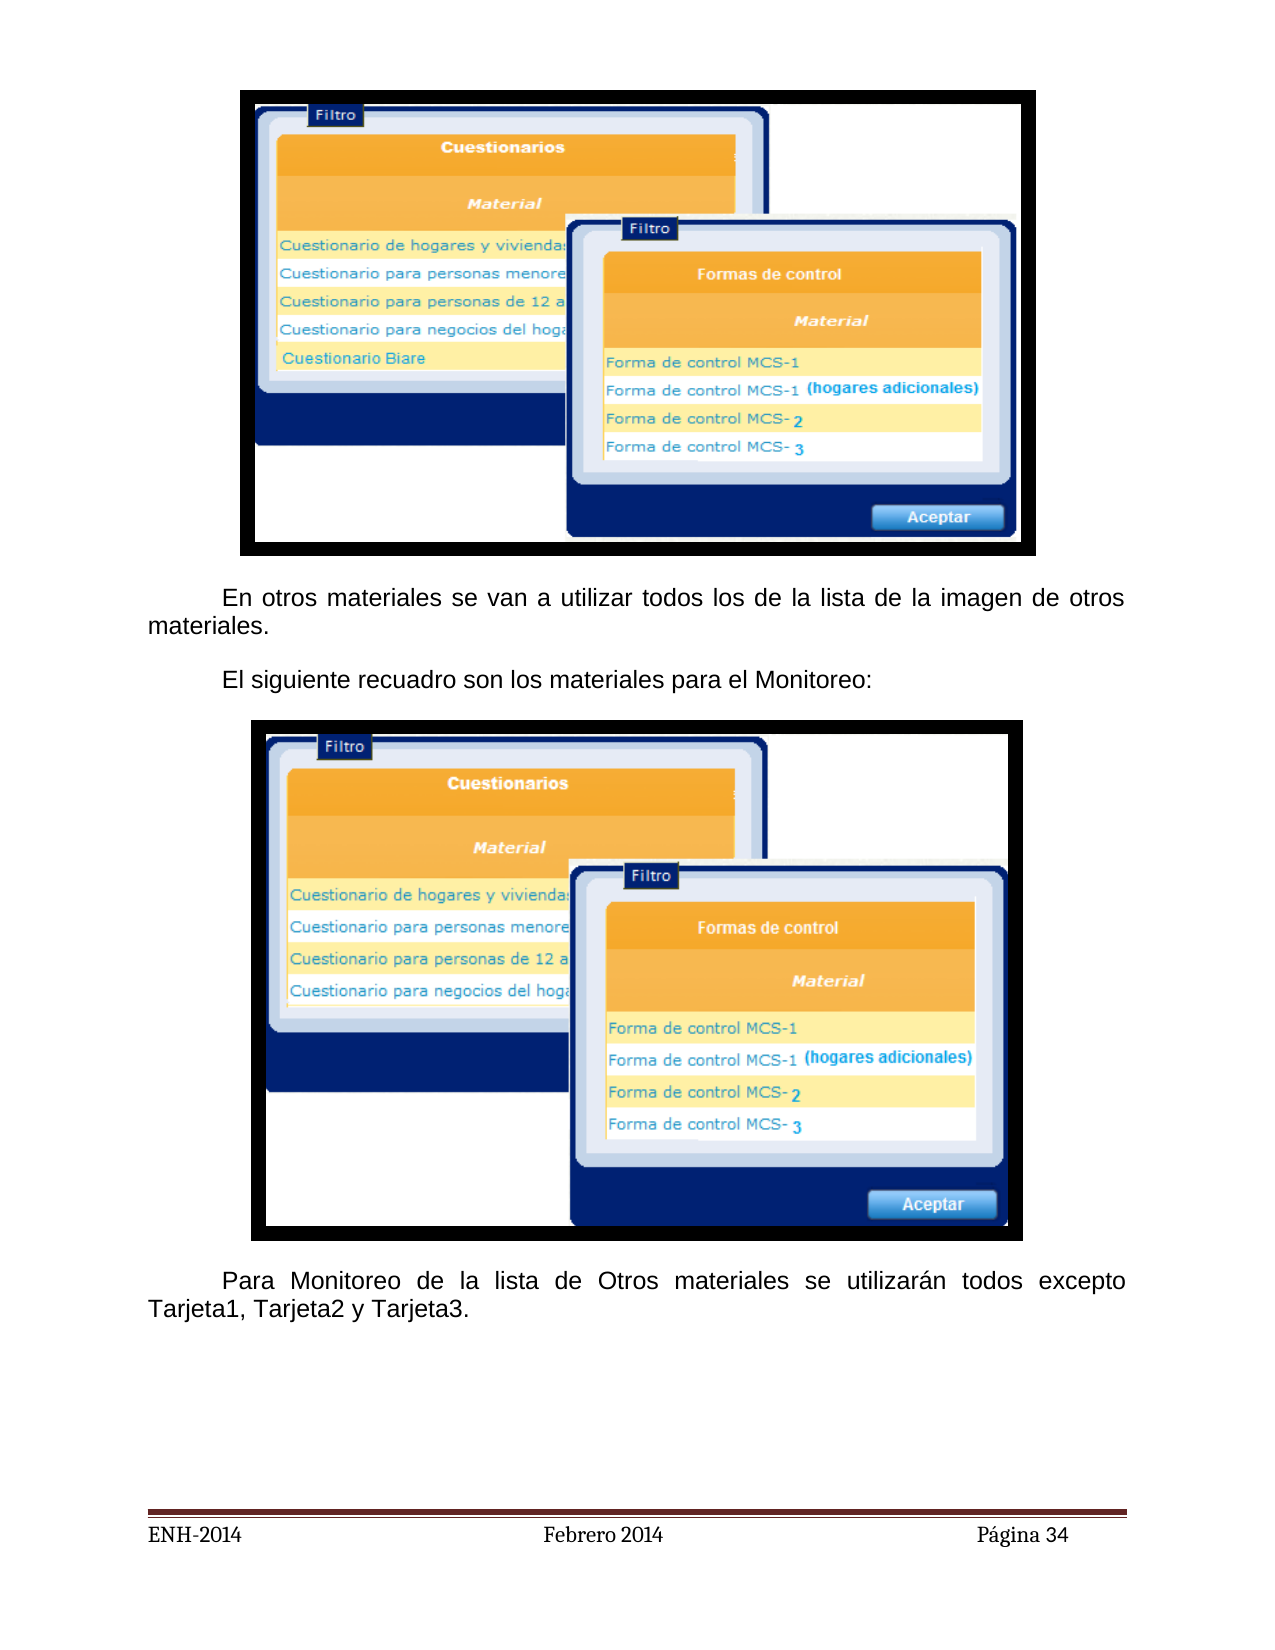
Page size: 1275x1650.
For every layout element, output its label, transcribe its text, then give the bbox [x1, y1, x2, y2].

text El siguiente recuadro son los materiales para el Monitoreo: [148, 665, 1127, 694]
text En otros materiales se van a utilizar todos los de la lista de la imagen de otros materiales. [148, 582, 1127, 640]
picture [266, 734, 1008, 1226]
picture [255, 104, 1021, 542]
text Para Monitoreo de la lista de Otros materiales se utilizarán todos excepto Tarjeta1, Tarjeta2 y Tarjeta3. [148, 1266, 1127, 1323]
